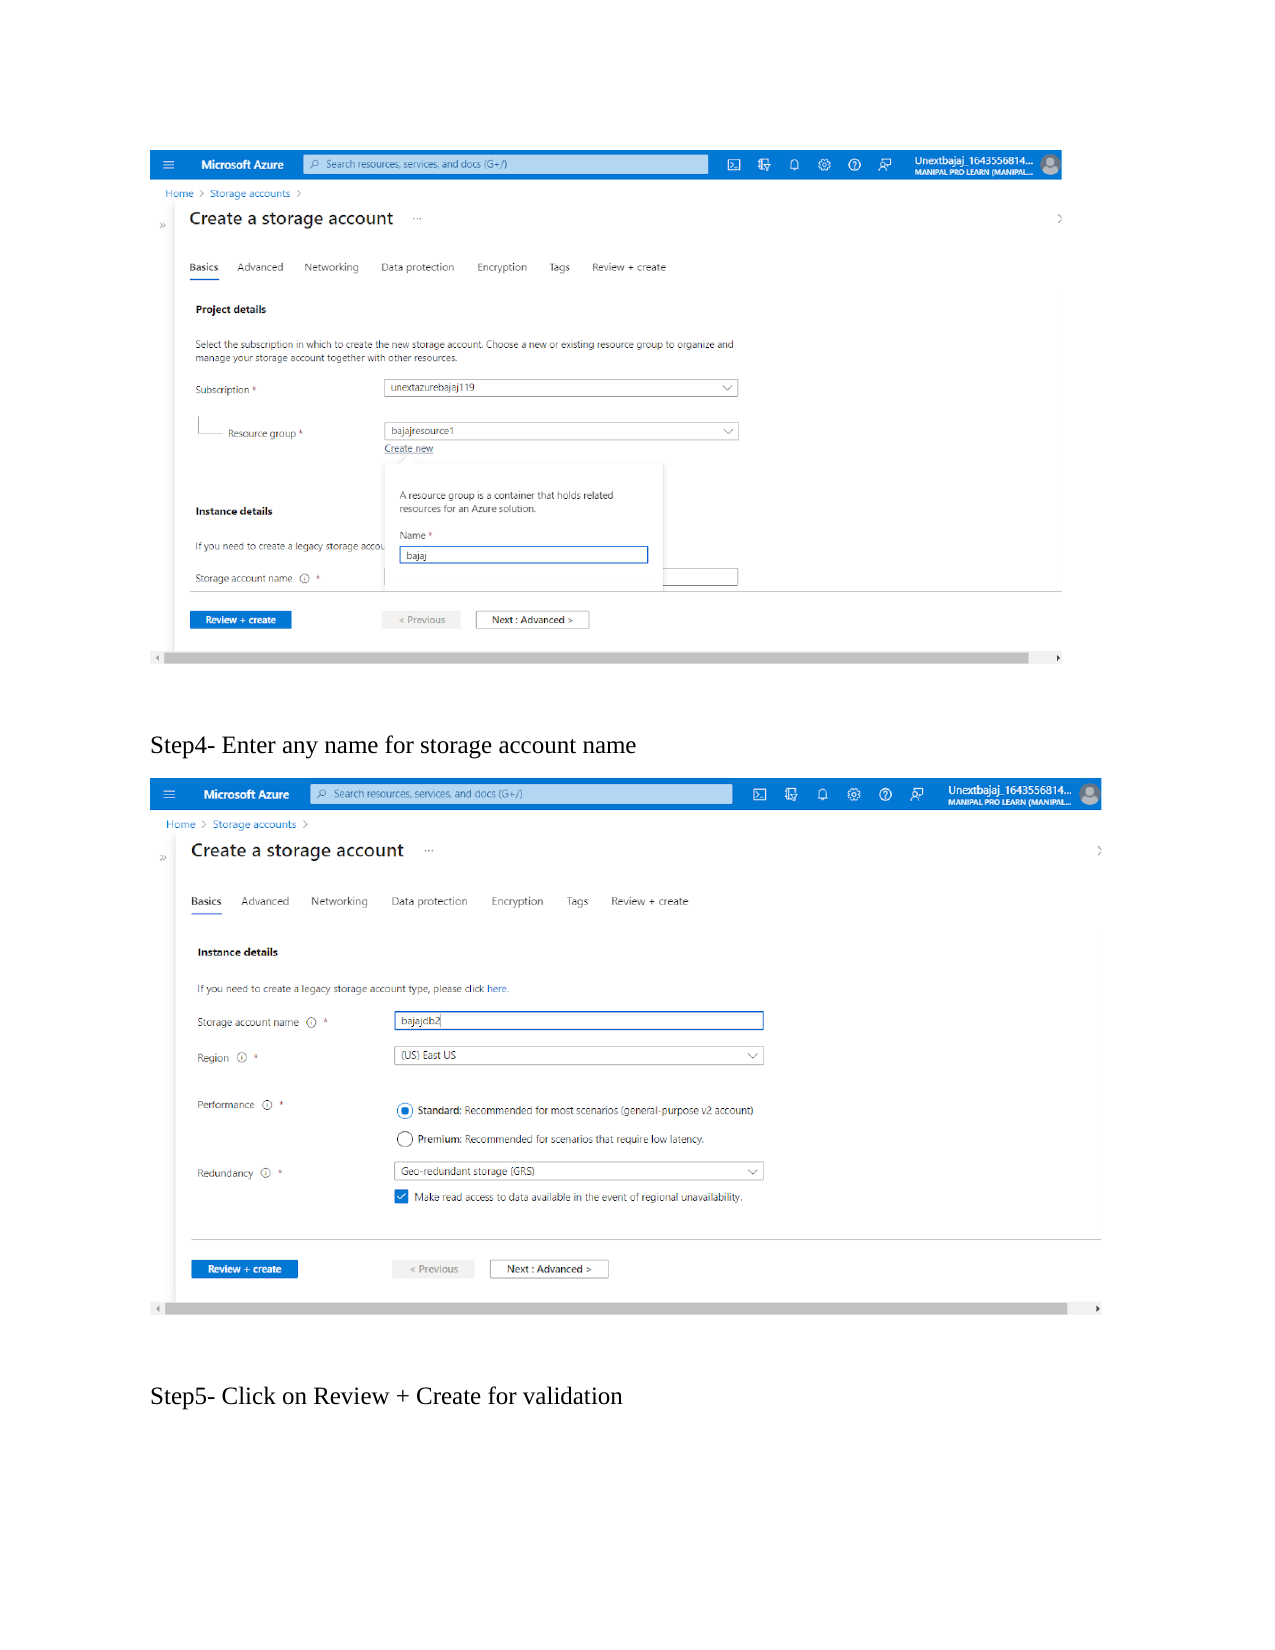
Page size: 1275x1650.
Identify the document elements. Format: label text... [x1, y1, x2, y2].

picture [150, 150, 1062, 664]
picture [150, 778, 1102, 1315]
text Step5- Click on Review + Create for validation [150, 1381, 1125, 1410]
text Step4- Enter any name for storage account name [150, 730, 1125, 759]
